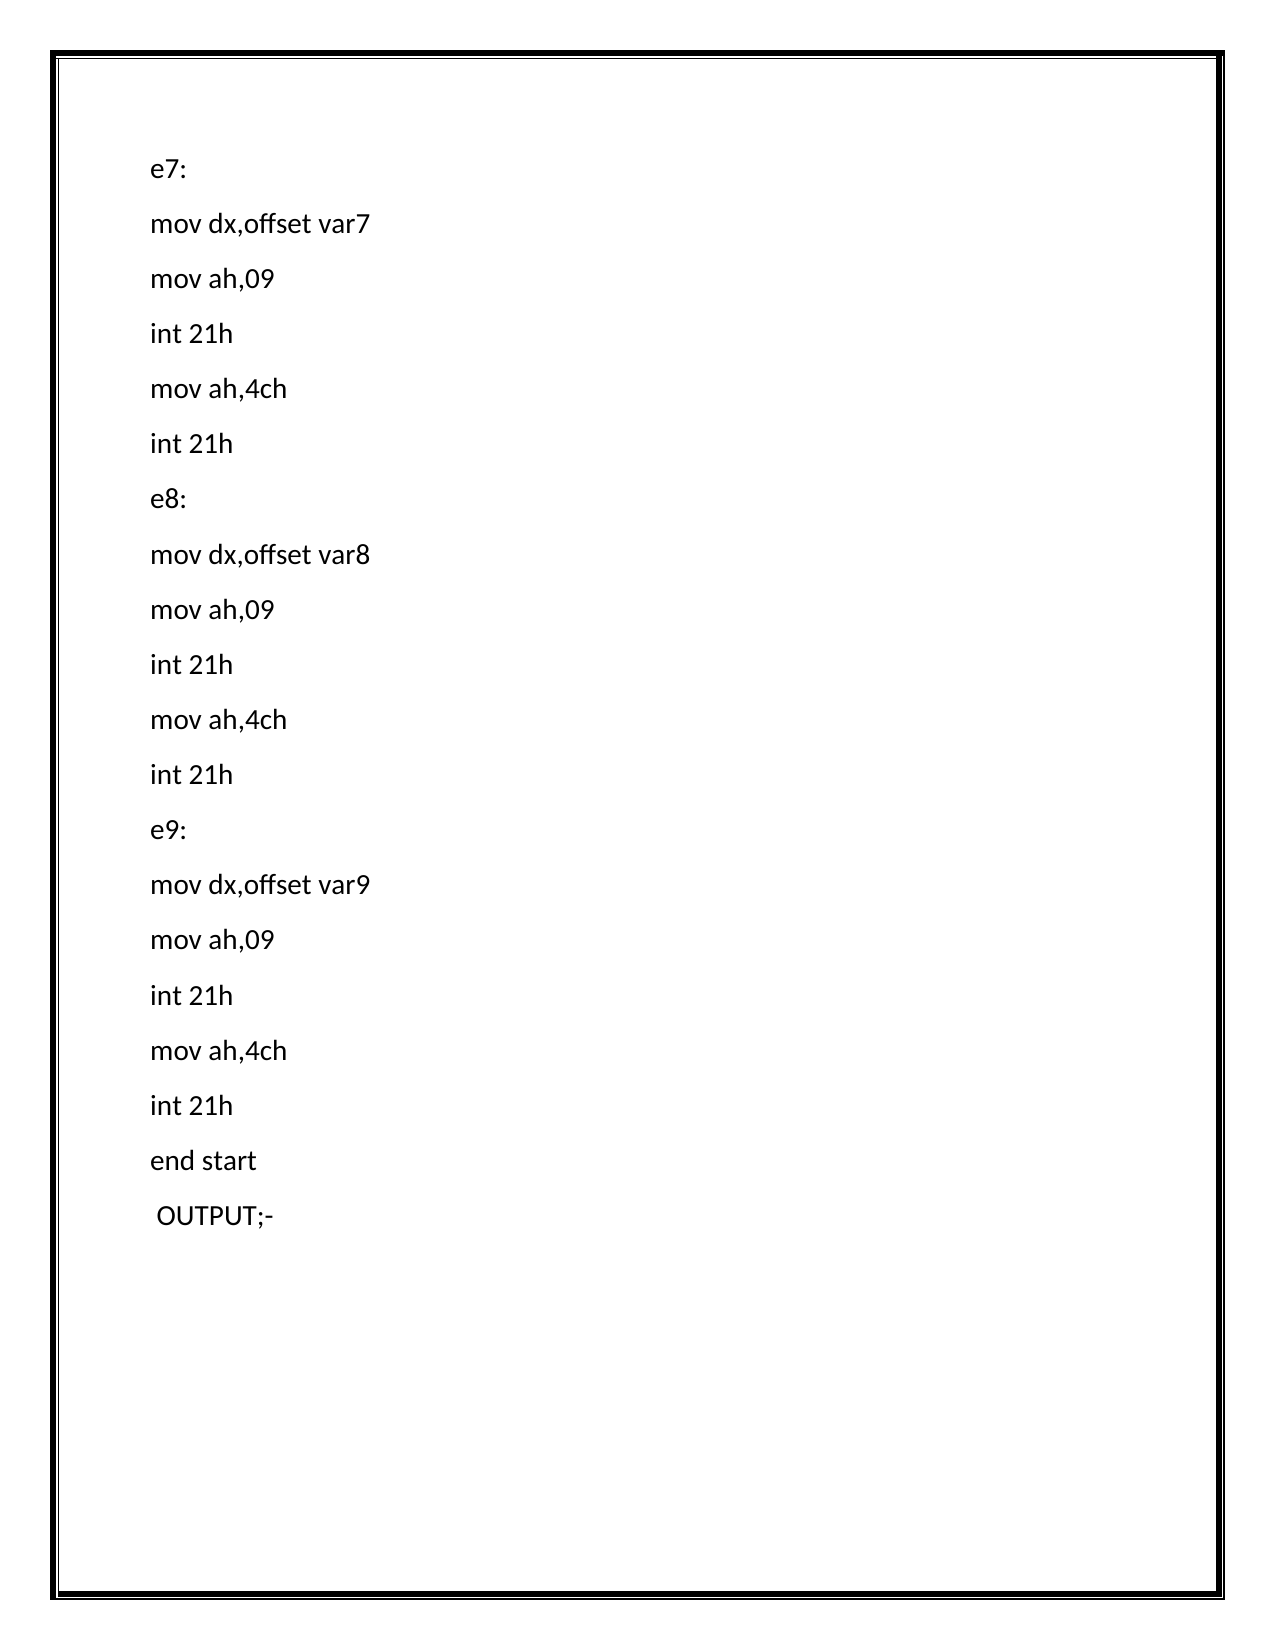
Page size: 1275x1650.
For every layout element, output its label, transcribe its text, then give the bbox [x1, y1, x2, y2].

text int 21h [150, 315, 1125, 351]
text mov ah,4ch [150, 370, 1125, 406]
text OUTPUT;- [150, 1197, 1125, 1233]
text mov ah,4ch [150, 1032, 1125, 1067]
text mov dx,offset var9 [150, 866, 1125, 902]
text int 21h [150, 1087, 1125, 1122]
text mov ah,4ch [150, 701, 1125, 737]
text mov ah,09 [150, 260, 1125, 296]
text int 21h [150, 426, 1125, 461]
text mov dx,offset var7 [150, 205, 1125, 241]
text end start [150, 1142, 1125, 1177]
text e7: [150, 150, 1125, 186]
text mov ah,09 [150, 921, 1125, 957]
text mov dx,offset var8 [150, 536, 1125, 571]
text mov ah,09 [150, 591, 1125, 626]
text e9: [150, 811, 1125, 847]
text e8: [150, 481, 1125, 516]
text int 21h [150, 977, 1125, 1012]
text int 21h [150, 756, 1125, 792]
text int 21h [150, 646, 1125, 682]
